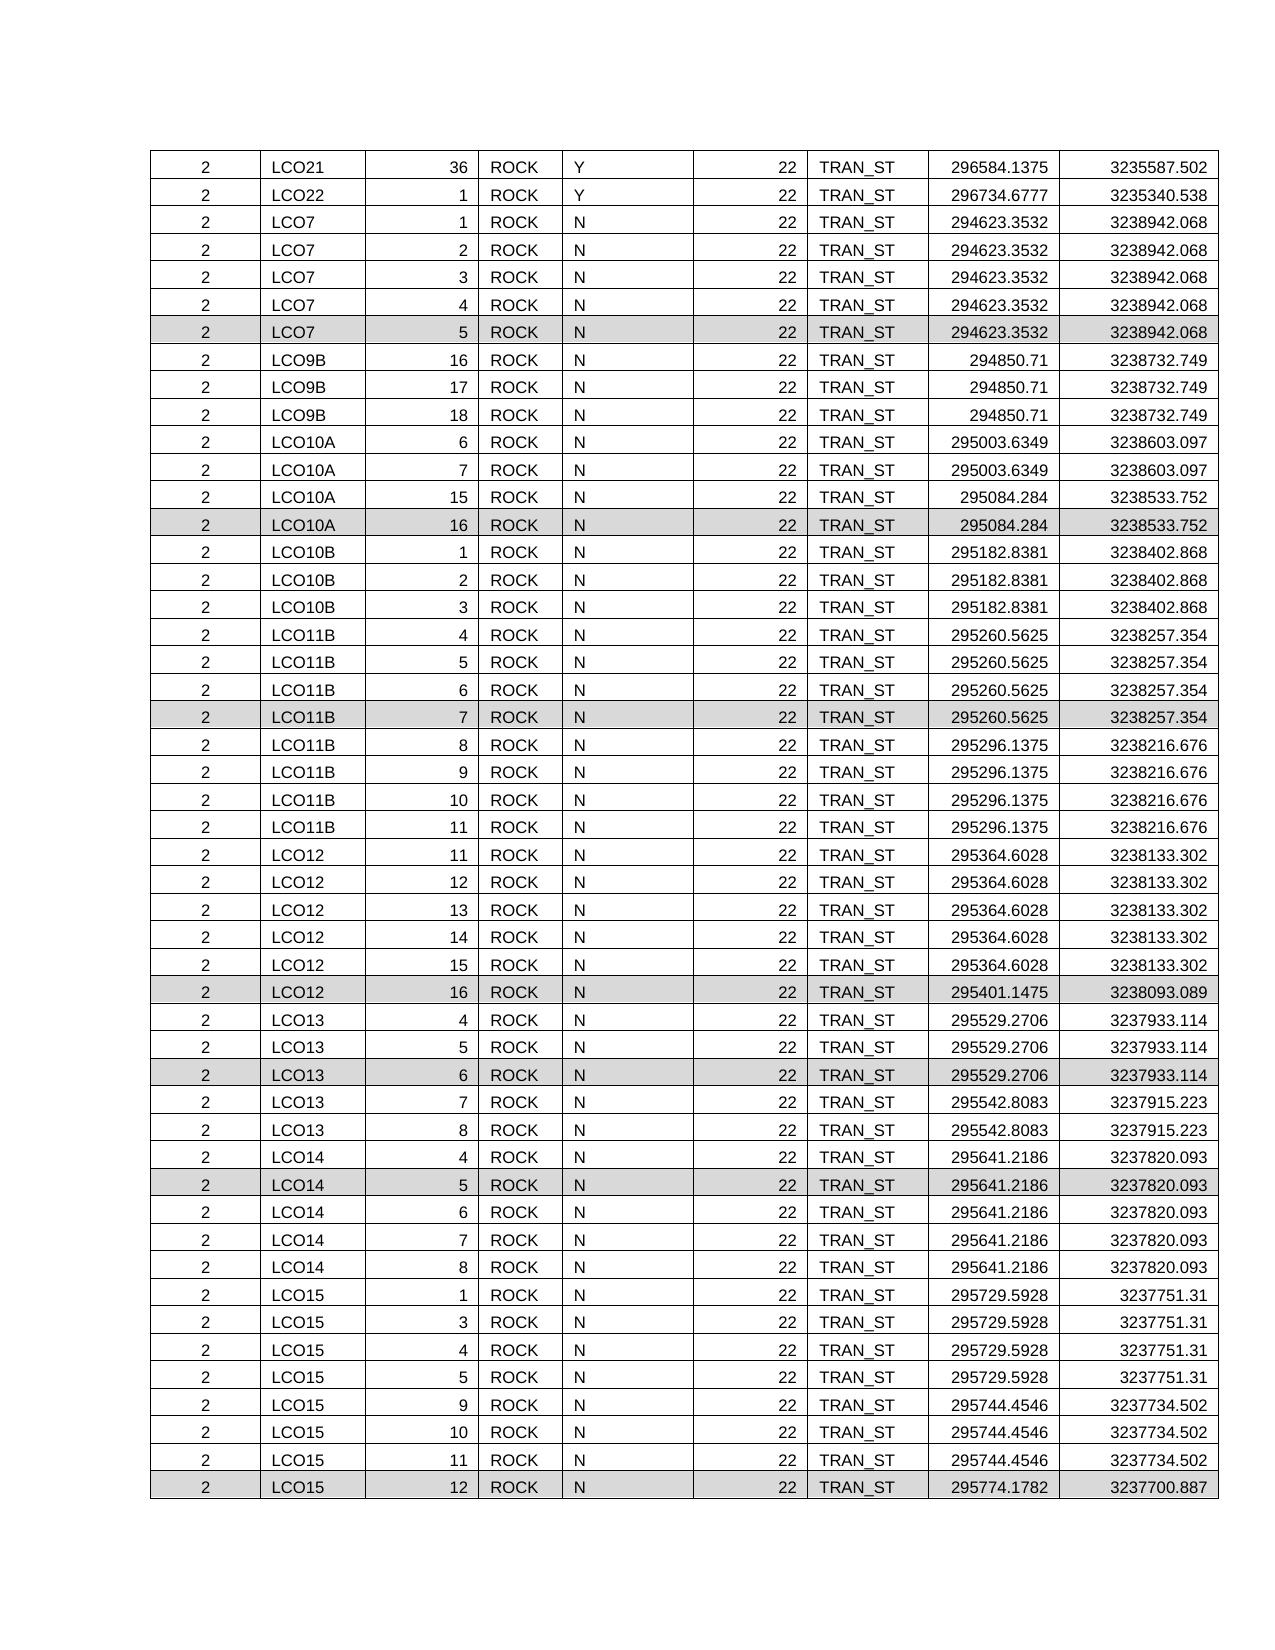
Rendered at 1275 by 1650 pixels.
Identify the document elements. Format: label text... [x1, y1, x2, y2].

table_cell 11 [366, 811, 478, 837]
table_cell ROCK [479, 1004, 562, 1030]
table_cell LCO10A [261, 509, 365, 535]
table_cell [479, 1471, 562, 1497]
table_cell 2 [151, 1059, 260, 1085]
table_cell TRAN_ST [808, 509, 928, 535]
table_cell 22 [694, 674, 807, 700]
table_cell LCO11B [261, 674, 365, 700]
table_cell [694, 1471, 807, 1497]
table_cell 22 [694, 481, 807, 507]
table_cell 295641.2186 [929, 1196, 1059, 1222]
table_cell 295182.8381 [929, 591, 1059, 617]
table_cell N [563, 1306, 693, 1332]
table_cell ROCK [479, 1031, 562, 1057]
table_cell 295364.6028 [929, 866, 1059, 892]
table_cell 2 [151, 454, 260, 480]
table_cell 3238732.749 [1060, 371, 1218, 397]
table_cell LCO15 [261, 1306, 365, 1332]
table_cell 3238402.868 [1060, 591, 1218, 617]
table_cell 22 [694, 729, 807, 755]
table_cell TRAN_ST [808, 1086, 928, 1112]
table_cell N [563, 344, 693, 370]
table_cell 22 [694, 949, 807, 975]
table_cell 14 [366, 921, 478, 947]
table_cell 2 [151, 1224, 260, 1250]
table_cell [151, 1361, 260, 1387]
table_cell ROCK [479, 811, 562, 837]
table_cell LCO22 [261, 179, 365, 205]
table_cell 22 [694, 1086, 807, 1112]
table_cell N [563, 1169, 693, 1195]
table_cell 294623.3532 [929, 289, 1059, 315]
table_cell 2 [151, 344, 260, 370]
table_cell 296734.6777 [929, 179, 1059, 205]
table_cell 2 [366, 564, 478, 590]
table_cell N [563, 674, 693, 700]
table_cell 22 [694, 811, 807, 837]
table_cell 22 [694, 261, 807, 287]
table_cell 8 [366, 729, 478, 755]
table_cell 4 [366, 619, 478, 645]
table_cell LCO7 [261, 289, 365, 315]
table_cell ROCK [479, 894, 562, 920]
table_cell 22 [694, 839, 807, 865]
table_cell 295542.8083 [929, 1114, 1059, 1140]
table_cell 2 [151, 1004, 260, 1030]
table_cell ROCK [479, 1279, 562, 1305]
table_cell LCO10A [261, 426, 365, 452]
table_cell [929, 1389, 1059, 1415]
table_cell LCO9B [261, 371, 365, 397]
table_cell N [563, 1059, 693, 1085]
table_cell 295084.284 [929, 481, 1059, 507]
table_cell LCO9B [261, 344, 365, 370]
table_cell LCO14 [261, 1169, 365, 1195]
table_cell N [563, 481, 693, 507]
table_cell 295182.8381 [929, 536, 1059, 562]
table_cell 6 [366, 674, 478, 700]
table_cell 17 [366, 371, 478, 397]
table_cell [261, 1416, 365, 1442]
table_cell 295641.2186 [929, 1169, 1059, 1195]
table_cell 2 [151, 234, 260, 260]
table_cell 2 [151, 289, 260, 315]
table_cell LCO13 [261, 1086, 365, 1112]
table_cell 295260.5625 [929, 674, 1059, 700]
table_cell ROCK [479, 1224, 562, 1250]
table_cell N [563, 316, 693, 342]
table_cell 15 [366, 949, 478, 975]
table_cell LCO13 [261, 1114, 365, 1140]
table_cell 22 [694, 894, 807, 920]
table_cell ROCK [479, 371, 562, 397]
table_cell 295003.6349 [929, 426, 1059, 452]
table_cell 295364.6028 [929, 839, 1059, 865]
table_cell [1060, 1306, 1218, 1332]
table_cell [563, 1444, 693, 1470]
table_cell 3237820.093 [1060, 1196, 1218, 1222]
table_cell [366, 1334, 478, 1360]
table_cell LCO10B [261, 564, 365, 590]
table_cell 2 [151, 1251, 260, 1277]
table_cell 3237933.114 [1060, 1004, 1218, 1030]
table_cell 3237820.093 [1060, 1169, 1218, 1195]
table_cell 22 [694, 1196, 807, 1222]
table_cell 1 [366, 206, 478, 232]
table_cell ROCK [479, 206, 562, 232]
table_cell 3238133.302 [1060, 894, 1218, 920]
table_cell N [563, 646, 693, 672]
table_cell 295296.1375 [929, 811, 1059, 837]
table_cell LCO11B [261, 811, 365, 837]
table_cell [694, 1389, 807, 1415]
table_cell 2 [151, 784, 260, 810]
table_cell 22 [694, 179, 807, 205]
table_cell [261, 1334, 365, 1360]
table_cell 295296.1375 [929, 756, 1059, 782]
table_cell 2 [366, 234, 478, 260]
table_cell TRAN_ST [808, 591, 928, 617]
table_cell 294850.71 [929, 371, 1059, 397]
table_cell LCO7 [261, 316, 365, 342]
table_cell LCO11B [261, 619, 365, 645]
table_cell 36 [366, 151, 478, 177]
table_cell 3238732.749 [1060, 399, 1218, 425]
table_cell 295003.6349 [929, 454, 1059, 480]
table_cell TRAN_ST [808, 866, 928, 892]
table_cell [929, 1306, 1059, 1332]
table_cell 1 [366, 179, 478, 205]
table_cell 22 [694, 756, 807, 782]
table_cell 2 [151, 481, 260, 507]
table_cell N [563, 756, 693, 782]
table_cell N [563, 1031, 693, 1057]
table_cell TRAN_ST [808, 1059, 928, 1085]
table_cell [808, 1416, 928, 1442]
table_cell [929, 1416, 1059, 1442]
table_cell 22 [694, 344, 807, 370]
table_cell 3237933.114 [1060, 1059, 1218, 1085]
table_cell 3237915.223 [1060, 1086, 1218, 1112]
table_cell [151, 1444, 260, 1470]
table_cell TRAN_ST [808, 1141, 928, 1167]
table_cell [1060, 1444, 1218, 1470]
table_cell TRAN_ST [808, 1224, 928, 1250]
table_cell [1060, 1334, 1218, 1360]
table_cell N [563, 921, 693, 947]
table_cell LCO12 [261, 894, 365, 920]
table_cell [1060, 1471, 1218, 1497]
table_cell 16 [366, 344, 478, 370]
table_cell ROCK [479, 1059, 562, 1085]
table_cell TRAN_ST [808, 426, 928, 452]
table_cell LCO15 [261, 1279, 365, 1305]
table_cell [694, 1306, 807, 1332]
table_cell 22 [694, 1224, 807, 1250]
table_cell ROCK [479, 756, 562, 782]
table_cell 7 [366, 701, 478, 727]
table_cell 16 [366, 976, 478, 1002]
table_cell 5 [366, 646, 478, 672]
table_cell 3237820.093 [1060, 1251, 1218, 1277]
table_cell 6 [366, 426, 478, 452]
table_cell ROCK [479, 179, 562, 205]
table_cell 3238133.302 [1060, 949, 1218, 975]
table_cell 295641.2186 [929, 1224, 1059, 1250]
table_cell 3238093.089 [1060, 976, 1218, 1002]
table_cell LCO7 [261, 206, 365, 232]
table_cell TRAN_ST [808, 1114, 928, 1140]
table_cell N [563, 1251, 693, 1277]
table_cell 2 [151, 1031, 260, 1057]
table_cell 3235340.538 [1060, 179, 1218, 205]
table_cell ROCK [479, 454, 562, 480]
table_cell 3238732.749 [1060, 344, 1218, 370]
table_cell 3238133.302 [1060, 921, 1218, 947]
table_cell LCO12 [261, 976, 365, 1002]
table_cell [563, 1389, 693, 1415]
table_cell TRAN_ST [808, 976, 928, 1002]
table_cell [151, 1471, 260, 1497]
table_cell TRAN_ST [808, 481, 928, 507]
table_cell LCO13 [261, 1004, 365, 1030]
table_cell TRAN_ST [808, 399, 928, 425]
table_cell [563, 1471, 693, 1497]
table_cell ROCK [479, 674, 562, 700]
table_cell N [563, 261, 693, 287]
table_cell 295364.6028 [929, 894, 1059, 920]
table_cell 22 [694, 619, 807, 645]
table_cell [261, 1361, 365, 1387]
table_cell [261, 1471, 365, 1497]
table_cell TRAN_ST [808, 179, 928, 205]
table_cell 22 [694, 454, 807, 480]
table_cell 22 [694, 509, 807, 535]
table_cell 10 [366, 784, 478, 810]
table_cell N [563, 234, 693, 260]
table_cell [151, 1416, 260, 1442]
table_cell LCO11B [261, 701, 365, 727]
table_cell 295542.8083 [929, 1086, 1059, 1112]
table_cell TRAN_ST [808, 234, 928, 260]
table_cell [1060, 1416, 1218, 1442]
table_cell LCO10A [261, 454, 365, 480]
table_cell N [563, 371, 693, 397]
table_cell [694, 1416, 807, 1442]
table_cell 295084.284 [929, 509, 1059, 535]
table_cell 294850.71 [929, 344, 1059, 370]
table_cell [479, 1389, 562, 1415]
table_cell 294623.3532 [929, 234, 1059, 260]
table_cell 2 [151, 949, 260, 975]
table_cell 6 [366, 1059, 478, 1085]
table_cell 5 [366, 1031, 478, 1057]
table_cell 3238942.068 [1060, 289, 1218, 315]
table_cell N [563, 509, 693, 535]
table_cell 3237751.31 [1060, 1279, 1218, 1305]
table_cell 2 [151, 564, 260, 590]
table_cell ROCK [479, 234, 562, 260]
table_cell ROCK [479, 426, 562, 452]
table_cell 1 [366, 536, 478, 562]
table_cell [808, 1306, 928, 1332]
table_cell N [563, 866, 693, 892]
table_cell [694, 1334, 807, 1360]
table_cell LCO14 [261, 1224, 365, 1250]
table_cell N [563, 426, 693, 452]
table_cell TRAN_ST [808, 564, 928, 590]
table_cell ROCK [479, 591, 562, 617]
table_cell LCO10B [261, 536, 365, 562]
table_cell 22 [694, 426, 807, 452]
table_cell 22 [694, 234, 807, 260]
table_cell 3238533.752 [1060, 509, 1218, 535]
table_cell 4 [366, 1141, 478, 1167]
table_cell 22 [694, 1059, 807, 1085]
table_cell ROCK [479, 646, 562, 672]
table_cell N [563, 591, 693, 617]
table_cell ROCK [479, 1196, 562, 1222]
table_cell TRAN_ST [808, 344, 928, 370]
table_cell TRAN_ST [808, 674, 928, 700]
table_cell ROCK [479, 1306, 562, 1332]
table_cell N [563, 894, 693, 920]
table_cell 2 [151, 261, 260, 287]
table_cell 295260.5625 [929, 646, 1059, 672]
table_cell LCO14 [261, 1196, 365, 1222]
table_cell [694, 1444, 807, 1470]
table_cell LCO13 [261, 1059, 365, 1085]
table_cell 11 [366, 839, 478, 865]
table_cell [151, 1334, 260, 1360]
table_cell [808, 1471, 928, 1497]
table_cell 22 [694, 1114, 807, 1140]
table_cell 4 [366, 289, 478, 315]
table_cell N [563, 399, 693, 425]
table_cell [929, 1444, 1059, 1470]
table_cell TRAN_ST [808, 949, 928, 975]
table_cell LCO14 [261, 1141, 365, 1167]
table_cell 2 [151, 894, 260, 920]
table_cell 3238402.868 [1060, 564, 1218, 590]
table_cell N [563, 949, 693, 975]
table_cell 295401.1475 [929, 976, 1059, 1002]
table_cell ROCK [479, 921, 562, 947]
table_cell 295729.5928 [929, 1279, 1059, 1305]
table_cell TRAN_ST [808, 206, 928, 232]
table_cell 8 [366, 1251, 478, 1277]
table_cell ROCK [479, 729, 562, 755]
table_cell N [563, 729, 693, 755]
table_cell 3238533.752 [1060, 481, 1218, 507]
table_cell 22 [694, 646, 807, 672]
table_cell ROCK [479, 1169, 562, 1195]
table_cell N [563, 454, 693, 480]
table_cell TRAN_ST [808, 894, 928, 920]
table_cell 3238942.068 [1060, 316, 1218, 342]
table_cell 295641.2186 [929, 1141, 1059, 1167]
table_cell TRAN_ST [808, 1251, 928, 1277]
table_cell 294623.3532 [929, 316, 1059, 342]
table_cell 22 [694, 1251, 807, 1277]
table_cell 22 [694, 371, 807, 397]
table_cell 295529.2706 [929, 1004, 1059, 1030]
table_cell 3 [366, 1306, 478, 1332]
table_cell TRAN_ST [808, 756, 928, 782]
table_cell 2 [151, 839, 260, 865]
table_cell 3237820.093 [1060, 1141, 1218, 1167]
table_cell ROCK [479, 536, 562, 562]
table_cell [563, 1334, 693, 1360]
table_cell 3238133.302 [1060, 839, 1218, 865]
table_cell 16 [366, 509, 478, 535]
table_cell 3238942.068 [1060, 206, 1218, 232]
table_cell 22 [694, 564, 807, 590]
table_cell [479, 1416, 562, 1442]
table_cell TRAN_ST [808, 261, 928, 287]
table_cell 2 [151, 509, 260, 535]
table_cell 3238257.354 [1060, 701, 1218, 727]
table_cell ROCK [479, 784, 562, 810]
table_cell 18 [366, 399, 478, 425]
table_cell 295182.8381 [929, 564, 1059, 590]
table_cell 22 [694, 151, 807, 177]
table_cell ROCK [479, 344, 562, 370]
table_cell N [563, 564, 693, 590]
table_cell N [563, 1004, 693, 1030]
table_cell 2 [151, 646, 260, 672]
table_cell 2 [151, 1169, 260, 1195]
table_cell N [563, 701, 693, 727]
table_cell 2 [151, 619, 260, 645]
table_cell 22 [694, 289, 807, 315]
table_cell TRAN_ST [808, 811, 928, 837]
table_cell 9 [366, 756, 478, 782]
table_cell 3238257.354 [1060, 646, 1218, 672]
table_cell 2 [151, 591, 260, 617]
table_cell ROCK [479, 399, 562, 425]
table_cell LCO14 [261, 1251, 365, 1277]
table_cell LCO12 [261, 866, 365, 892]
table_cell 294623.3532 [929, 261, 1059, 287]
table_cell ROCK [479, 976, 562, 1002]
table_cell ROCK [479, 1086, 562, 1112]
table_cell 294623.3532 [929, 206, 1059, 232]
table_cell 22 [694, 976, 807, 1002]
table_cell 22 [694, 1279, 807, 1305]
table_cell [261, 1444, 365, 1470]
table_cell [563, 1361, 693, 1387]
table_cell N [563, 839, 693, 865]
table_cell TRAN_ST [808, 701, 928, 727]
table_cell 295364.6028 [929, 921, 1059, 947]
table_cell N [563, 1224, 693, 1250]
table_cell 22 [694, 1031, 807, 1057]
table_cell 2 [151, 536, 260, 562]
table_cell 22 [694, 1169, 807, 1195]
table_cell 2 [151, 811, 260, 837]
table_cell 294850.71 [929, 399, 1059, 425]
table_cell LCO12 [261, 921, 365, 947]
table_cell LCO11B [261, 729, 365, 755]
table_cell 3237915.223 [1060, 1114, 1218, 1140]
table_cell 295641.2186 [929, 1251, 1059, 1277]
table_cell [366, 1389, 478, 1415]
table_cell 3238603.097 [1060, 426, 1218, 452]
table_cell ROCK [479, 949, 562, 975]
table_cell 3 [366, 261, 478, 287]
table_cell Y [563, 151, 693, 177]
table_cell 2 [151, 1279, 260, 1305]
table_cell 4 [366, 1004, 478, 1030]
table_cell ROCK [479, 619, 562, 645]
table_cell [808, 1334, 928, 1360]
table_cell 22 [694, 1004, 807, 1030]
table_cell 5 [366, 1169, 478, 1195]
table_cell ROCK [479, 481, 562, 507]
table_cell 22 [694, 784, 807, 810]
table_cell TRAN_ST [808, 839, 928, 865]
table_cell ROCK [479, 564, 562, 590]
table_cell 2 [151, 756, 260, 782]
table_cell TRAN_ST [808, 1279, 928, 1305]
table_cell 2 [151, 1114, 260, 1140]
table_cell N [563, 1279, 693, 1305]
table_cell 22 [694, 1141, 807, 1167]
table_cell N [563, 1196, 693, 1222]
table_cell 2 [151, 921, 260, 947]
table_cell 295529.2706 [929, 1059, 1059, 1085]
table_cell 1 [366, 1279, 478, 1305]
table_cell N [563, 784, 693, 810]
table_cell 296584.1375 [929, 151, 1059, 177]
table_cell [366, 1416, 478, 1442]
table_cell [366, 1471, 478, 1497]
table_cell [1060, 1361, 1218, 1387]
table_cell 15 [366, 481, 478, 507]
table_cell LCO12 [261, 949, 365, 975]
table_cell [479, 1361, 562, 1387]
table_cell 295364.6028 [929, 949, 1059, 975]
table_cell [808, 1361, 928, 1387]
table_cell 22 [694, 536, 807, 562]
table_cell TRAN_ST [808, 921, 928, 947]
table_cell 2 [151, 206, 260, 232]
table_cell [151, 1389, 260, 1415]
table_cell 12 [366, 866, 478, 892]
table_cell 2 [151, 701, 260, 727]
table_cell 2 [151, 674, 260, 700]
table_cell ROCK [479, 509, 562, 535]
table_cell ROCK [479, 701, 562, 727]
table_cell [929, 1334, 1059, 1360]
table_cell 3238133.302 [1060, 866, 1218, 892]
table_cell 295529.2706 [929, 1031, 1059, 1057]
table_cell TRAN_ST [808, 729, 928, 755]
table_cell 2 [151, 866, 260, 892]
table_cell TRAN_ST [808, 151, 928, 177]
table_cell 2 [151, 976, 260, 1002]
table_cell N [563, 811, 693, 837]
table_cell 22 [694, 316, 807, 342]
table_cell 3238216.676 [1060, 756, 1218, 782]
table_cell ROCK [479, 1114, 562, 1140]
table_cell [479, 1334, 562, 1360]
table_cell 5 [366, 316, 478, 342]
table_cell 22 [694, 866, 807, 892]
table_cell 13 [366, 894, 478, 920]
table_cell 3238216.676 [1060, 729, 1218, 755]
table_cell TRAN_ST [808, 619, 928, 645]
table_cell 295260.5625 [929, 701, 1059, 727]
table_cell 2 [151, 1141, 260, 1167]
table_cell ROCK [479, 289, 562, 315]
table_cell TRAN_ST [808, 536, 928, 562]
table_cell 2 [151, 426, 260, 452]
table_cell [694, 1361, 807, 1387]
table_cell 22 [694, 399, 807, 425]
table_cell N [563, 976, 693, 1002]
table_cell 7 [366, 454, 478, 480]
table_cell 2 [151, 1196, 260, 1222]
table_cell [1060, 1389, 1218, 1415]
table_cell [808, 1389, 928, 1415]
table_cell N [563, 289, 693, 315]
table_cell Y [563, 179, 693, 205]
table_cell 3 [366, 591, 478, 617]
table_cell TRAN_ST [808, 646, 928, 672]
table_cell ROCK [479, 1141, 562, 1167]
table_cell LCO7 [261, 261, 365, 287]
table_cell TRAN_ST [808, 454, 928, 480]
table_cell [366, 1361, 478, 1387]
table_cell 22 [694, 921, 807, 947]
table_cell 22 [694, 206, 807, 232]
table_cell 2 [151, 179, 260, 205]
table_cell 22 [694, 591, 807, 617]
table_cell LCO7 [261, 234, 365, 260]
table_cell 3238257.354 [1060, 674, 1218, 700]
table_cell 2 [151, 151, 260, 177]
table_cell 3237820.093 [1060, 1224, 1218, 1250]
table_cell 6 [366, 1196, 478, 1222]
table_cell N [563, 1114, 693, 1140]
table_cell 3238257.354 [1060, 619, 1218, 645]
table_cell LCO13 [261, 1031, 365, 1057]
table_cell LCO21 [261, 151, 365, 177]
table_cell TRAN_ST [808, 784, 928, 810]
table_cell 22 [694, 701, 807, 727]
table_cell 3238942.068 [1060, 261, 1218, 287]
table_cell LCO9B [261, 399, 365, 425]
table_cell 2 [151, 371, 260, 397]
table_cell 3238216.676 [1060, 784, 1218, 810]
table_cell TRAN_ST [808, 1004, 928, 1030]
table_cell LCO11B [261, 646, 365, 672]
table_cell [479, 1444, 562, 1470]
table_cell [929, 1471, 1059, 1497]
table_cell TRAN_ST [808, 1031, 928, 1057]
table_cell ROCK [479, 1251, 562, 1277]
table_cell N [563, 619, 693, 645]
table_cell LCO11B [261, 756, 365, 782]
table_cell 3238216.676 [1060, 811, 1218, 837]
table_cell LCO12 [261, 839, 365, 865]
table_cell N [563, 536, 693, 562]
table_cell TRAN_ST [808, 289, 928, 315]
table_cell N [563, 1086, 693, 1112]
table_cell N [563, 206, 693, 232]
table_cell 2 [151, 316, 260, 342]
table_cell 3235587.502 [1060, 151, 1218, 177]
table_cell 3237933.114 [1060, 1031, 1218, 1057]
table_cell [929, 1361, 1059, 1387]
table_cell 3238402.868 [1060, 536, 1218, 562]
table_cell TRAN_ST [808, 316, 928, 342]
table_cell LCO10B [261, 591, 365, 617]
table_cell ROCK [479, 261, 562, 287]
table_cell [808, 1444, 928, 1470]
table_cell LCO10A [261, 481, 365, 507]
table_cell 2 [151, 1086, 260, 1112]
table_cell 295296.1375 [929, 729, 1059, 755]
table_cell 8 [366, 1114, 478, 1140]
table_cell 2 [151, 729, 260, 755]
table_cell LCO11B [261, 784, 365, 810]
table_cell ROCK [479, 316, 562, 342]
table_cell ROCK [479, 866, 562, 892]
table_cell 295296.1375 [929, 784, 1059, 810]
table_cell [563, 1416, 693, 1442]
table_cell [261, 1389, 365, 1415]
table_cell 7 [366, 1086, 478, 1112]
table_cell ROCK [479, 839, 562, 865]
table_cell TRAN_ST [808, 371, 928, 397]
table_cell ROCK [479, 151, 562, 177]
table_cell TRAN_ST [808, 1196, 928, 1222]
table_cell 295260.5625 [929, 619, 1059, 645]
table_cell TRAN_ST [808, 1169, 928, 1195]
table_cell 3238603.097 [1060, 454, 1218, 480]
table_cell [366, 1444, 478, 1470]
table_cell 7 [366, 1224, 478, 1250]
table_cell 2 [151, 1306, 260, 1332]
table_cell N [563, 1141, 693, 1167]
table_cell 2 [151, 399, 260, 425]
table_cell 3238942.068 [1060, 234, 1218, 260]
